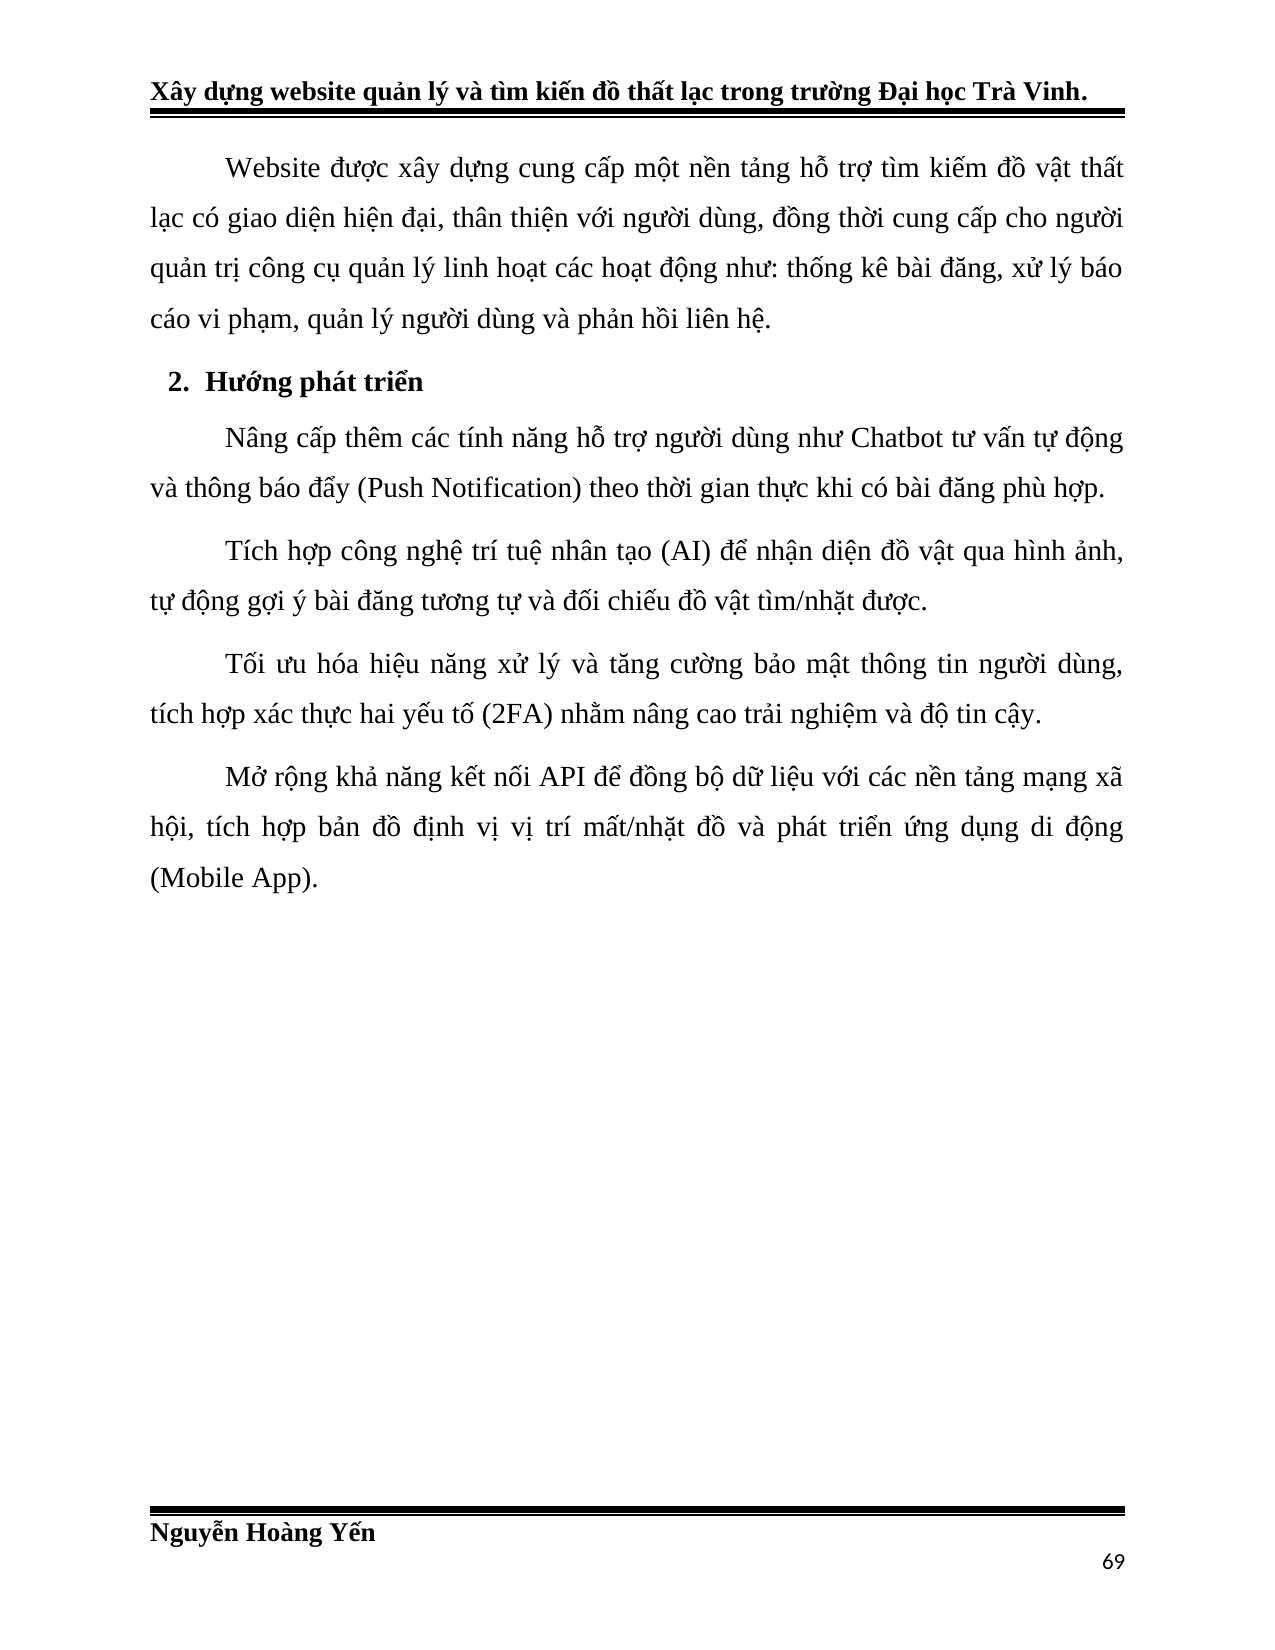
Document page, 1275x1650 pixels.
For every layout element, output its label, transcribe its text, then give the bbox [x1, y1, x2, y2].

text Tối ưu hóa hiệu năng xử lý và tăng cường bảo mật thông tin người dùng, tích hợp xác thực hai yếu tố (2FA) nhằm nâng cao trải nghiệm và độ tin cậy. [150, 646, 1125, 730]
text Hướng phát triển [168, 364, 1125, 397]
text Tích hợp công nghệ trí tuệ nhân tạo (AI) để nhận diện đồ vật qua hình ảnh, tự động gợi ý bài đăng tương tự và đối chiếu đồ vật tìm/nhặt được. [150, 533, 1125, 617]
text Mở rộng khả năng kết nối API để đồng bộ dữ liệu với các nền tảng mạng xã hội, tích hợp bản đồ định vị vị trí mất/nhặt đồ và phát triển ứng dụng di động (Mobile App). [150, 759, 1125, 893]
text Website được xây dựng cung cấp một nền tảng hỗ trợ tìm kiếm đồ vật thất lạc có giao diện hiện đại, thân thiện với người dùng, đồng thời cung cấp cho người quản trị công cụ quản lý linh hoạt các hoạt động như: thống kê bài đăng, xử lý báo cáo vi phạm, quản lý người dùng và phản hồi liên hệ. [150, 150, 1125, 334]
text Nâng cấp thêm các tính năng hỗ trợ người dùng như Chatbot tư vấn tự động và thông báo đẩy (Push Notification) theo thời gian thực khi có bài đăng phù hợp. [150, 420, 1125, 504]
